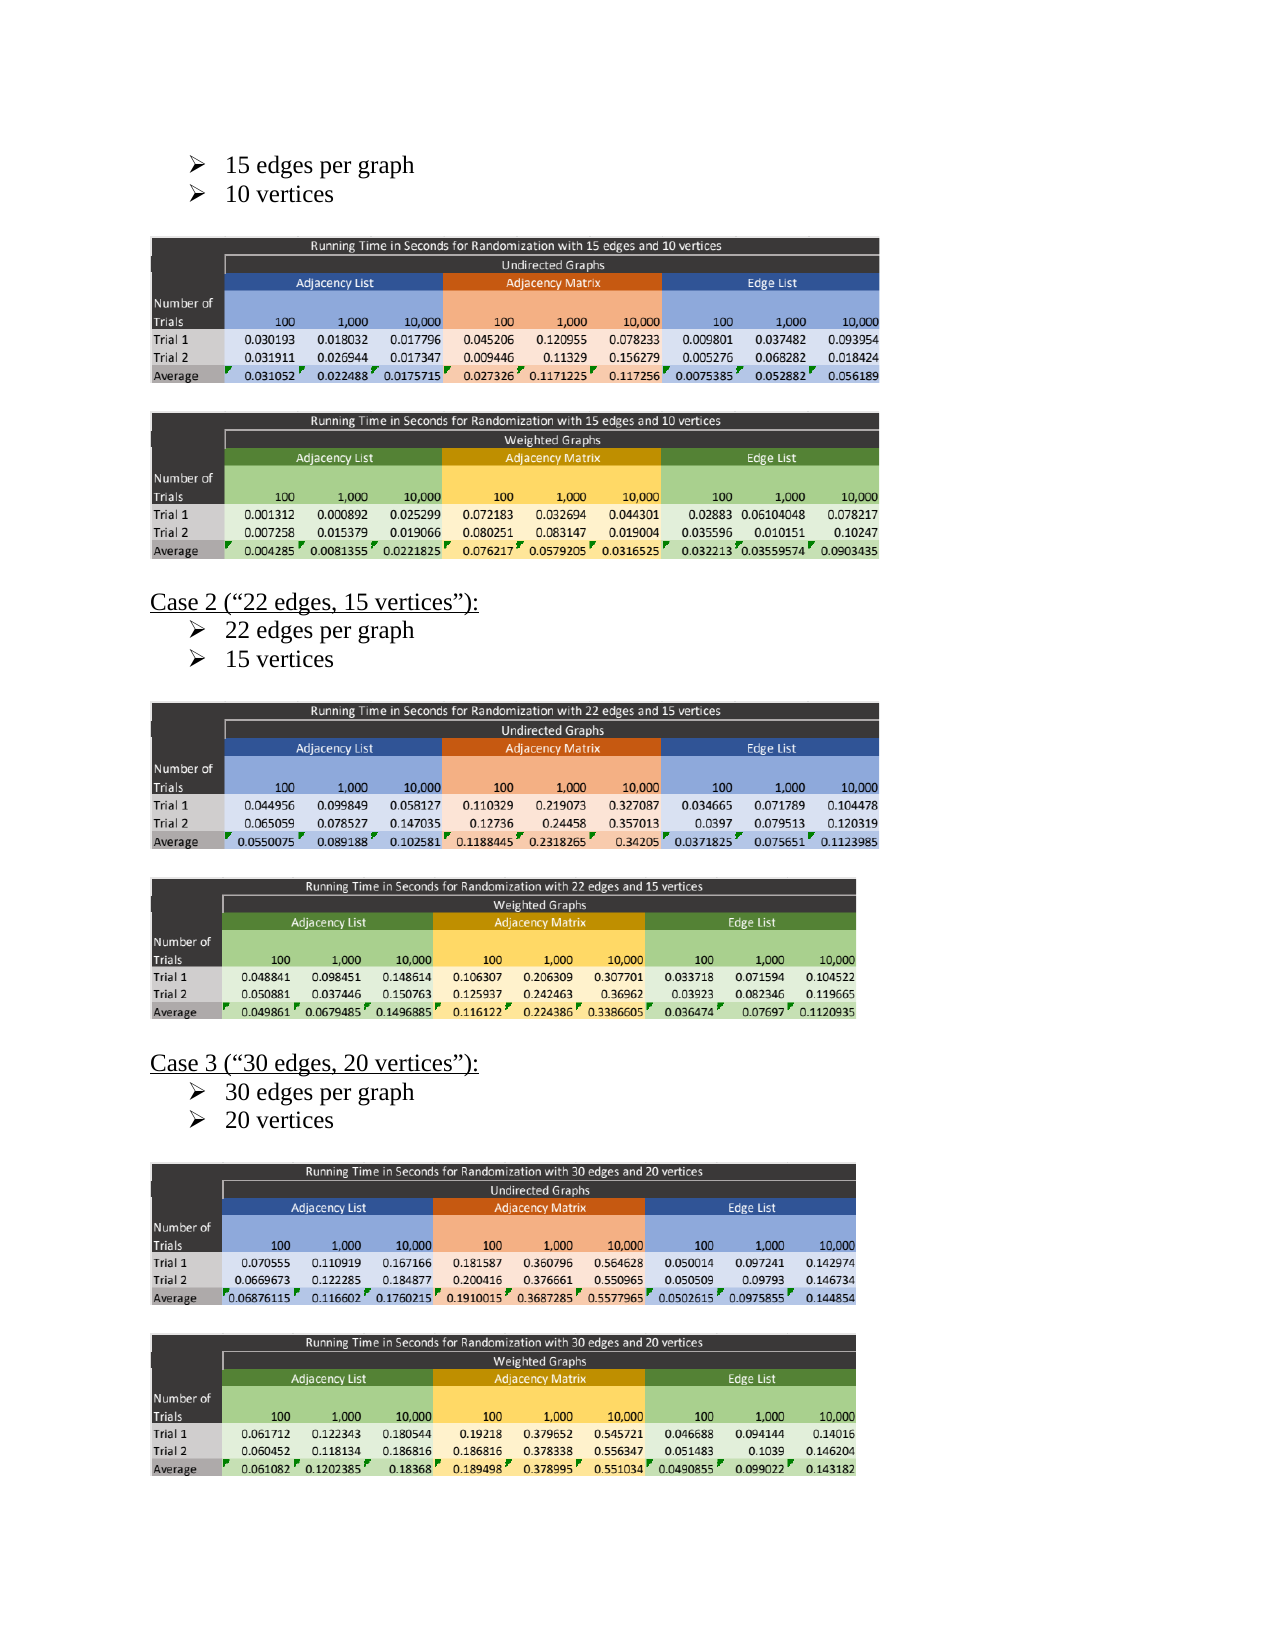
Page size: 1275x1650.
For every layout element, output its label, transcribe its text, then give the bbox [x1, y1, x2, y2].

list 10 vertices [187, 179, 1125, 207]
list 30 edges per graph [150, 1077, 1125, 1105]
list 15 vertices [150, 644, 1125, 673]
text Case 2 (“22 edges, 15 vertices”): [150, 587, 1125, 616]
list 15 edges per graph [187, 150, 1125, 179]
text Case 3 (“30 edges, 20 vertices”): [150, 1048, 1125, 1077]
list 20 vertices [150, 1105, 1125, 1134]
list 22 edges per graph [150, 616, 1125, 644]
